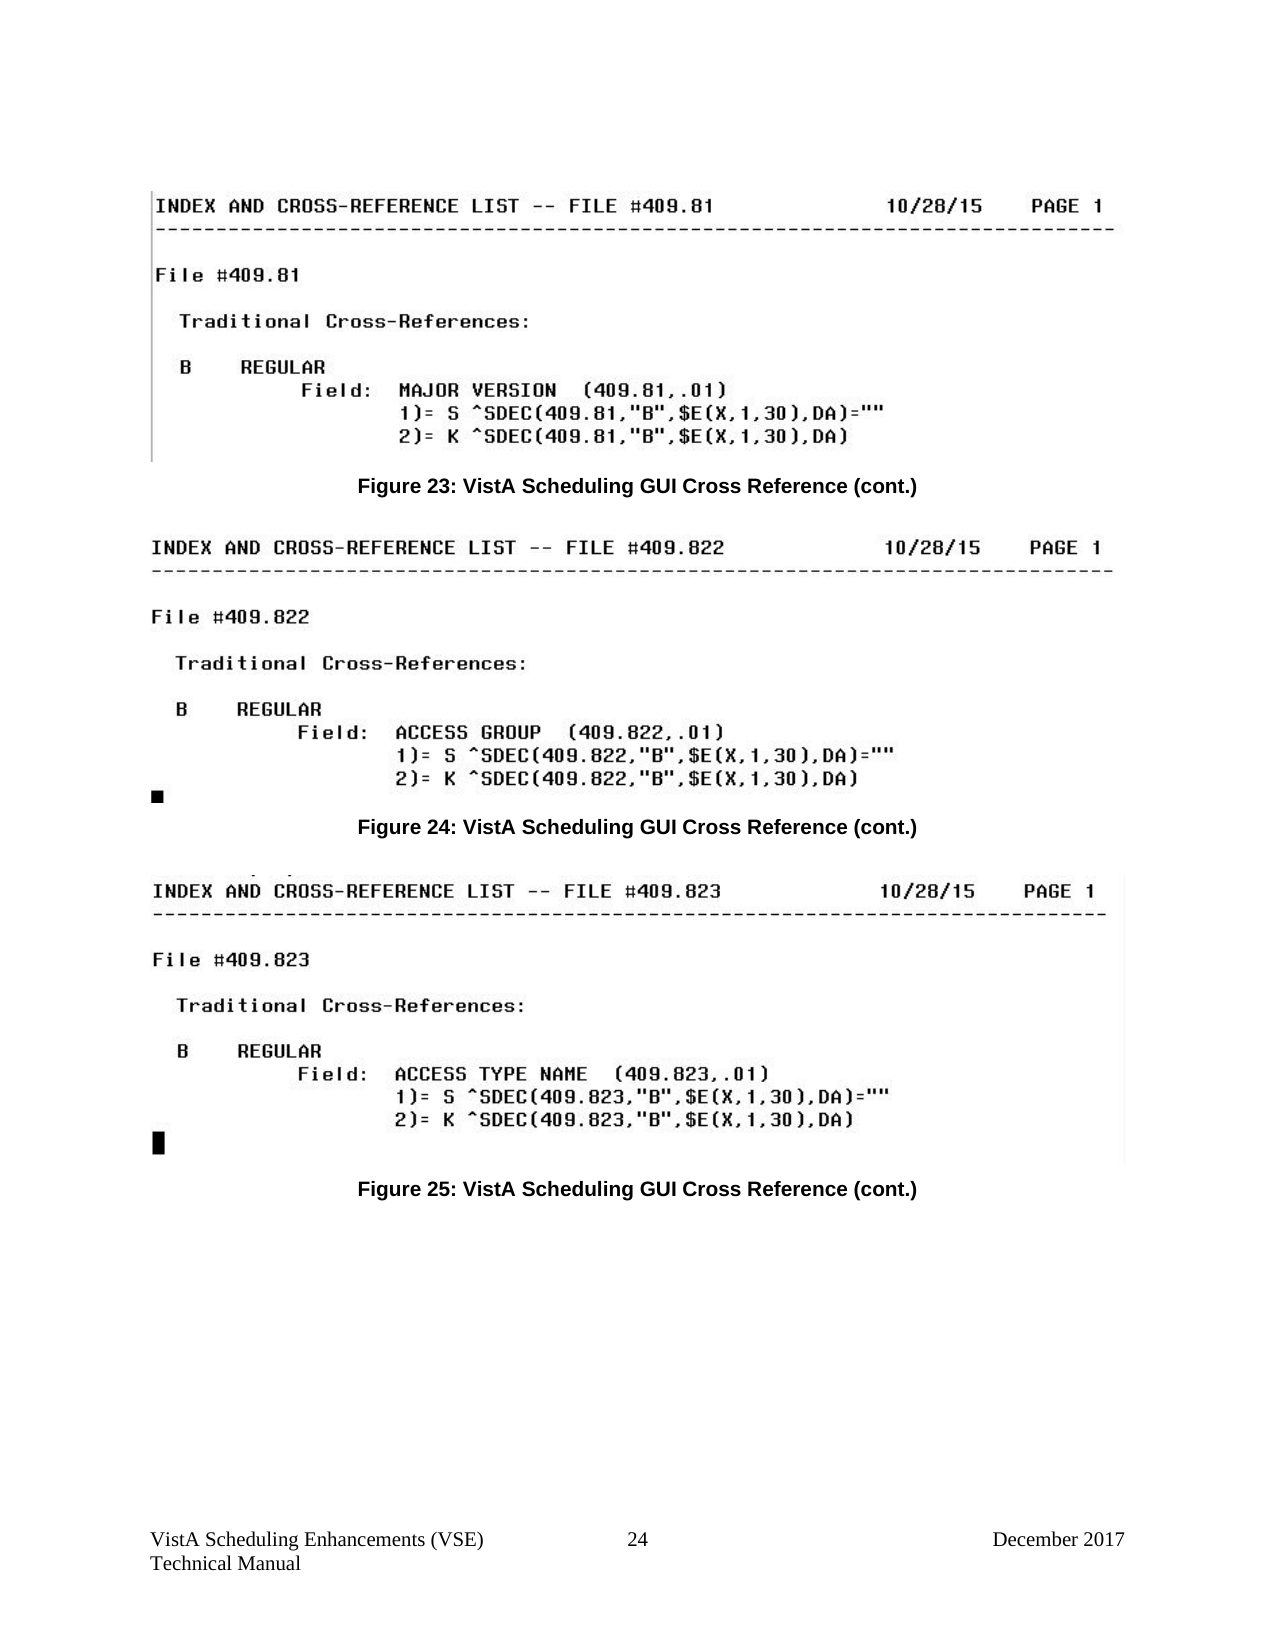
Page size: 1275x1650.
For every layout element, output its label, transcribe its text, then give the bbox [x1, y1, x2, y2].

picture [150, 875, 1125, 1164]
picture [150, 534, 1125, 803]
picture [150, 191, 1125, 462]
